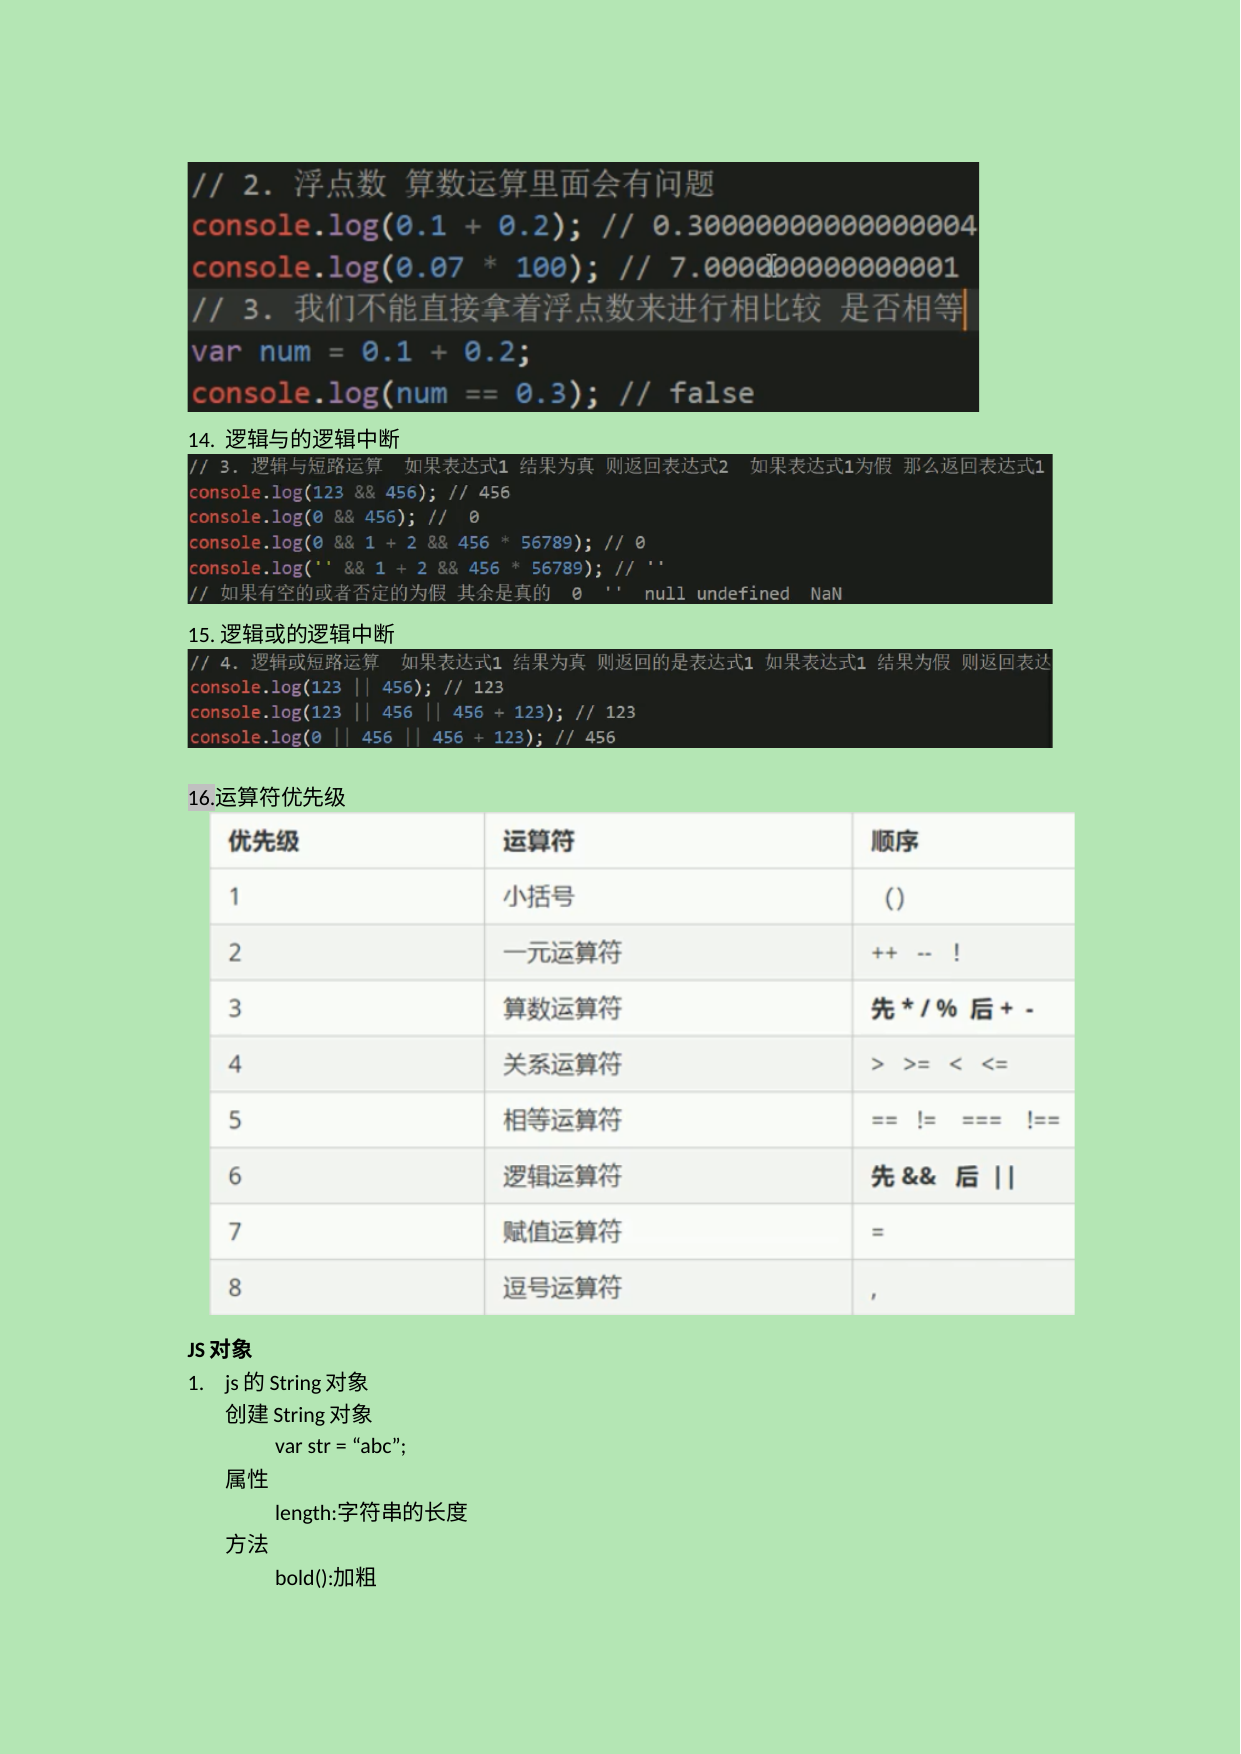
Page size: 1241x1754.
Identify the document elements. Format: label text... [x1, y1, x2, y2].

text 15. 逻辑或的逻辑中断 [187, 617, 1053, 649]
picture [187, 162, 980, 412]
list bold():加粗 [225, 1559, 1053, 1592]
list var str = “abc”; [225, 1429, 1053, 1462]
list 属性 [225, 1462, 1053, 1494]
list length:字符串的长度 [225, 1494, 1053, 1527]
list 创建String对象 [225, 1397, 1053, 1429]
text 16.运算符优先级 [187, 779, 1053, 812]
list js的String对象 [187, 1364, 1053, 1397]
list 逻辑与的逻辑中断 [187, 422, 1053, 454]
picture [187, 454, 1053, 604]
picture [209, 812, 1075, 1315]
list 方法 [225, 1527, 1053, 1559]
picture [187, 649, 1053, 748]
subtitle JS对象 [187, 1332, 1053, 1364]
